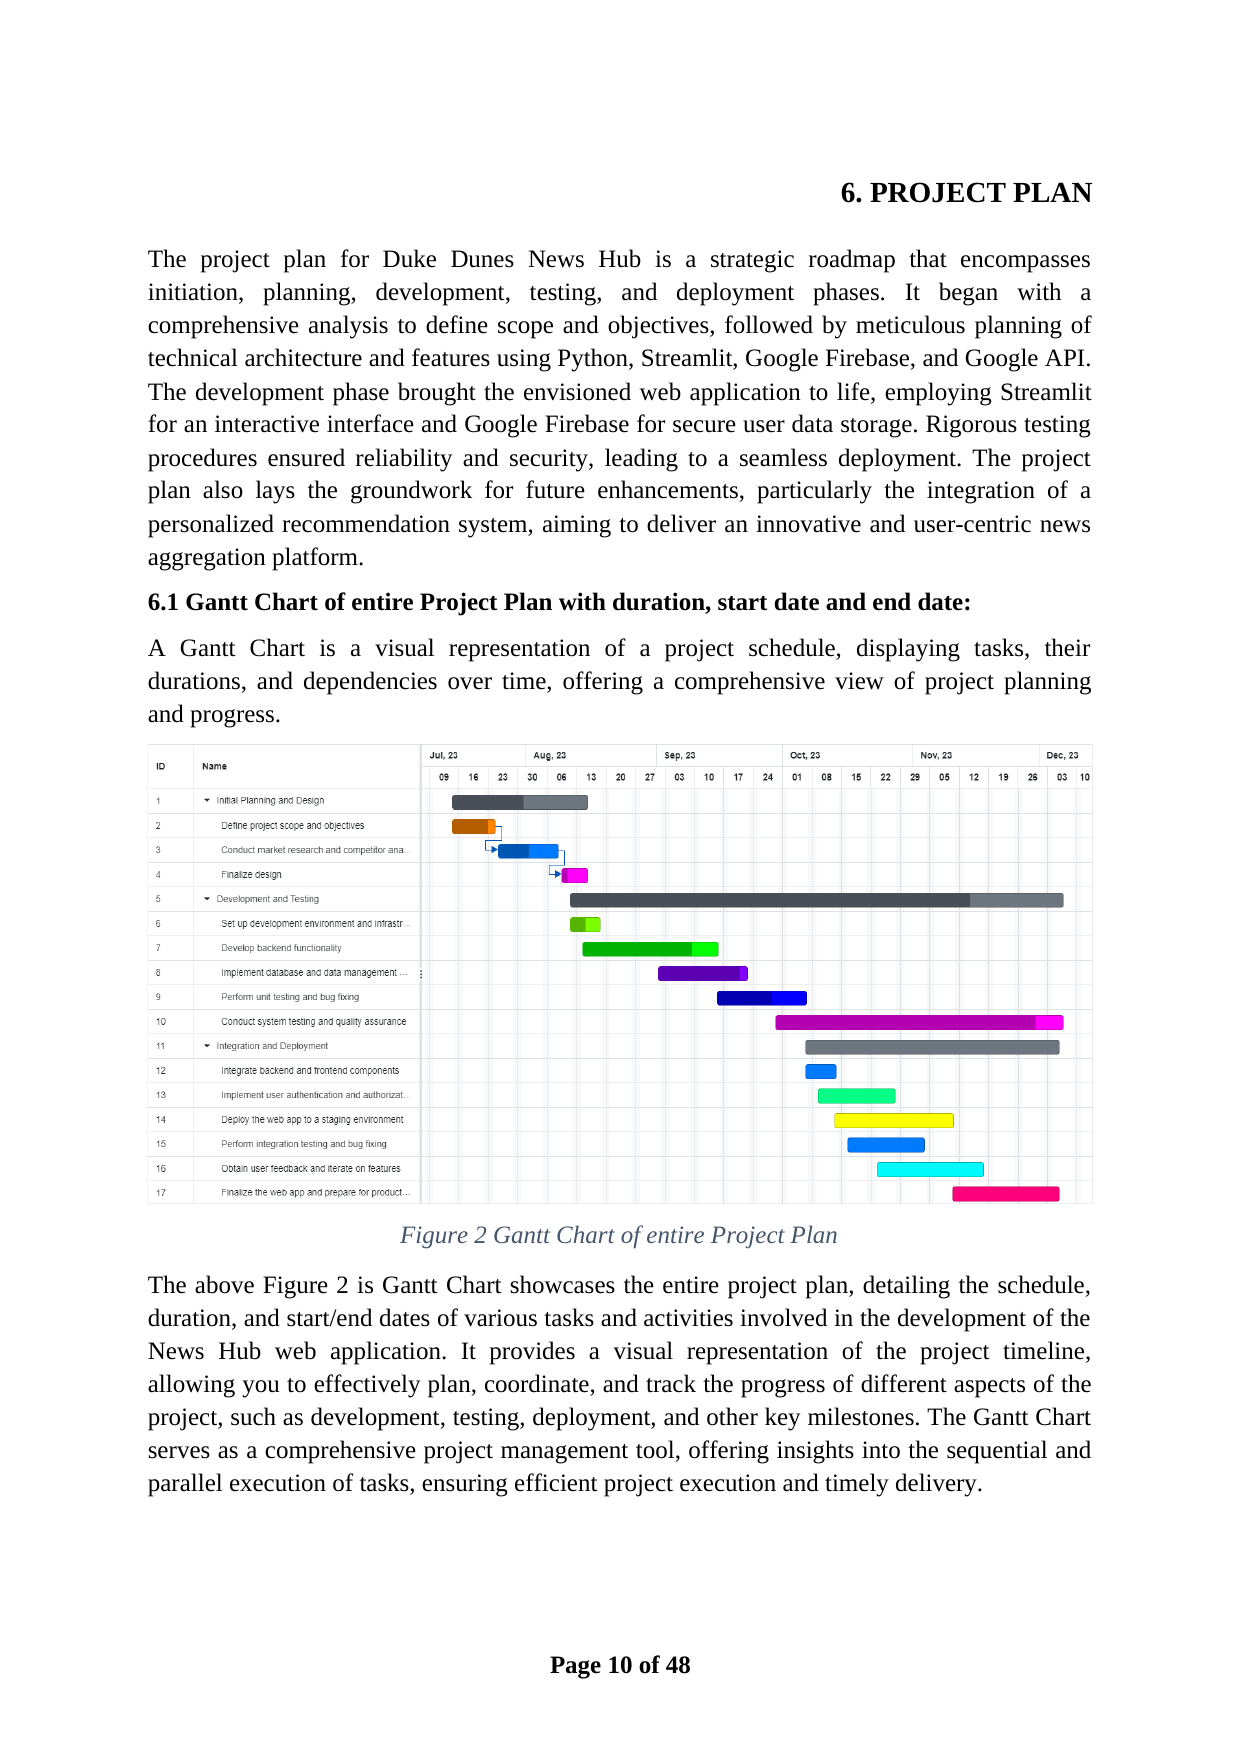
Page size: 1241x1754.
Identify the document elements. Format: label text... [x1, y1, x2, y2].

text The project plan for Duke Dunes News Hub is a strategic roadmap that encompasses initiation, planning, development, testing, and deployment phases. It began with a comprehensive analysis to define scope and objectives, followed by meticulous planning of technical architecture and features using Python, Streamlit, Google Firebase, and Google API. The development phase brought the envisioned web application to life, employing Streamlit for an interactive interface and Google Firebase for secure user data storage. Rigorous testing procedures ensured reliability and security, leading to a seamless deployment. The project plan also lays the groundwork for future enhancements, particularly the integration of a personalized recommendation system, aiming to deliver an innovative and user-centric news aggregation platform. [148, 244, 1092, 570]
picture [147, 744, 1093, 1204]
text A Gantt Chart is a visual representation of a project schedule, displaying tasks, their durations, and dependencies over time, offering a comprehensive view of project planning and progress. [148, 633, 1092, 727]
subtitle 6. PROJECT PLAN [148, 175, 1092, 208]
subtitle 6.1 Gantt Chart of entire Project Plan with duration, start date and end date: [148, 587, 1092, 616]
text The above Figure 2 is Gantt Chart showcases the entire project plan, detailing the schedule, duration, and start/end dates of various tasks and activities involved in the development of the News Hub web application. It provides a visual representation of the project timeline, allowing you to effectively plan, coordinate, and track the progress of different aspects of the project, such as development, testing, deployment, and other key milestones. The Gantt Chart serves as a comprehensive project management tool, offering insights into the sequential and parallel execution of tasks, ensuring efficient project execution and timely delivery. [148, 1270, 1092, 1497]
text Figure 2 Gantt Chart of entire Project Plan [148, 1220, 1092, 1249]
